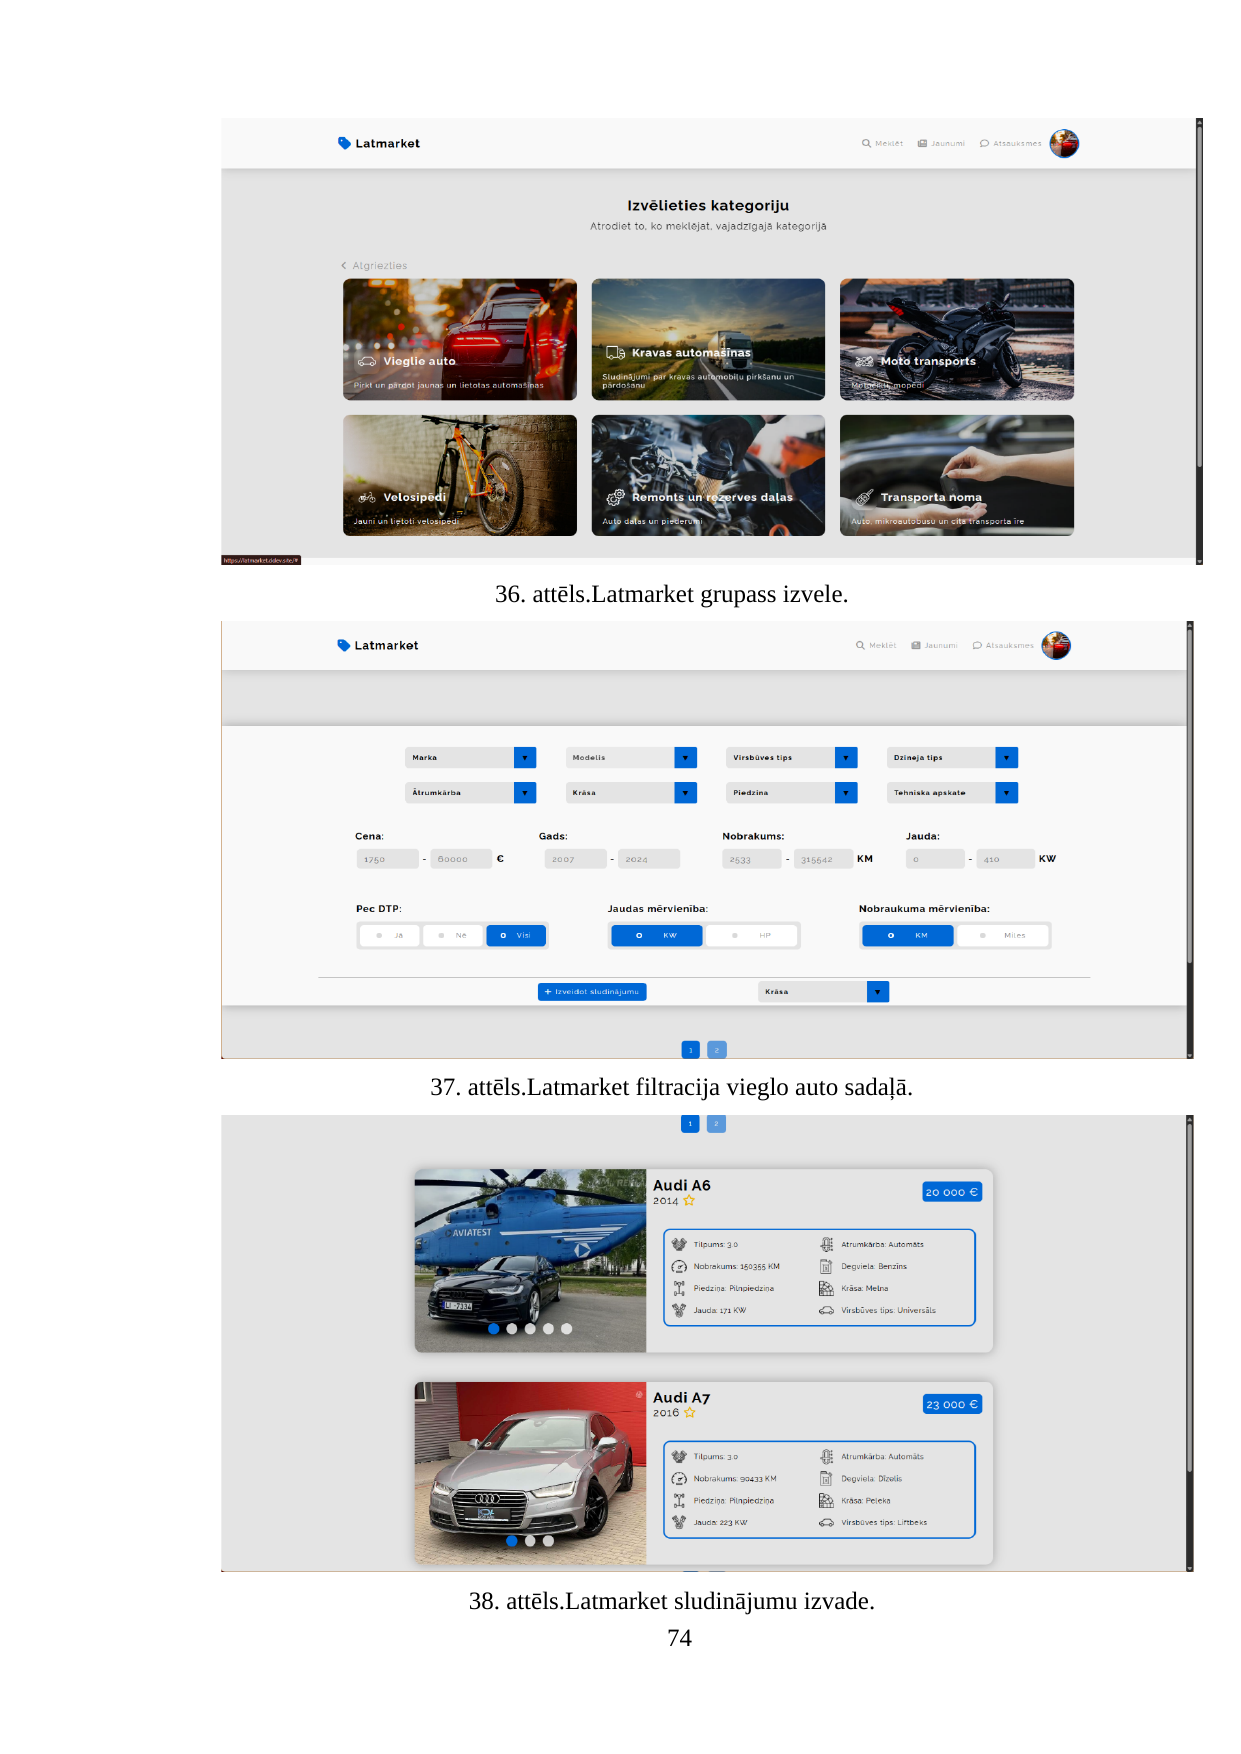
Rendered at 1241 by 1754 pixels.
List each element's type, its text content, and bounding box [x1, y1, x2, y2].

text 36. attēls.Latmarket grupass izvele. [221, 579, 1122, 607]
picture [221, 1115, 1194, 1572]
picture [221, 118, 1203, 565]
text 38. attēls.Latmarket sludinājumu izvade. [221, 1586, 1122, 1614]
picture [221, 621, 1194, 1059]
text 37. attēls.Latmarket filtracija vieglo auto sadaļā. [221, 1059, 1122, 1101]
